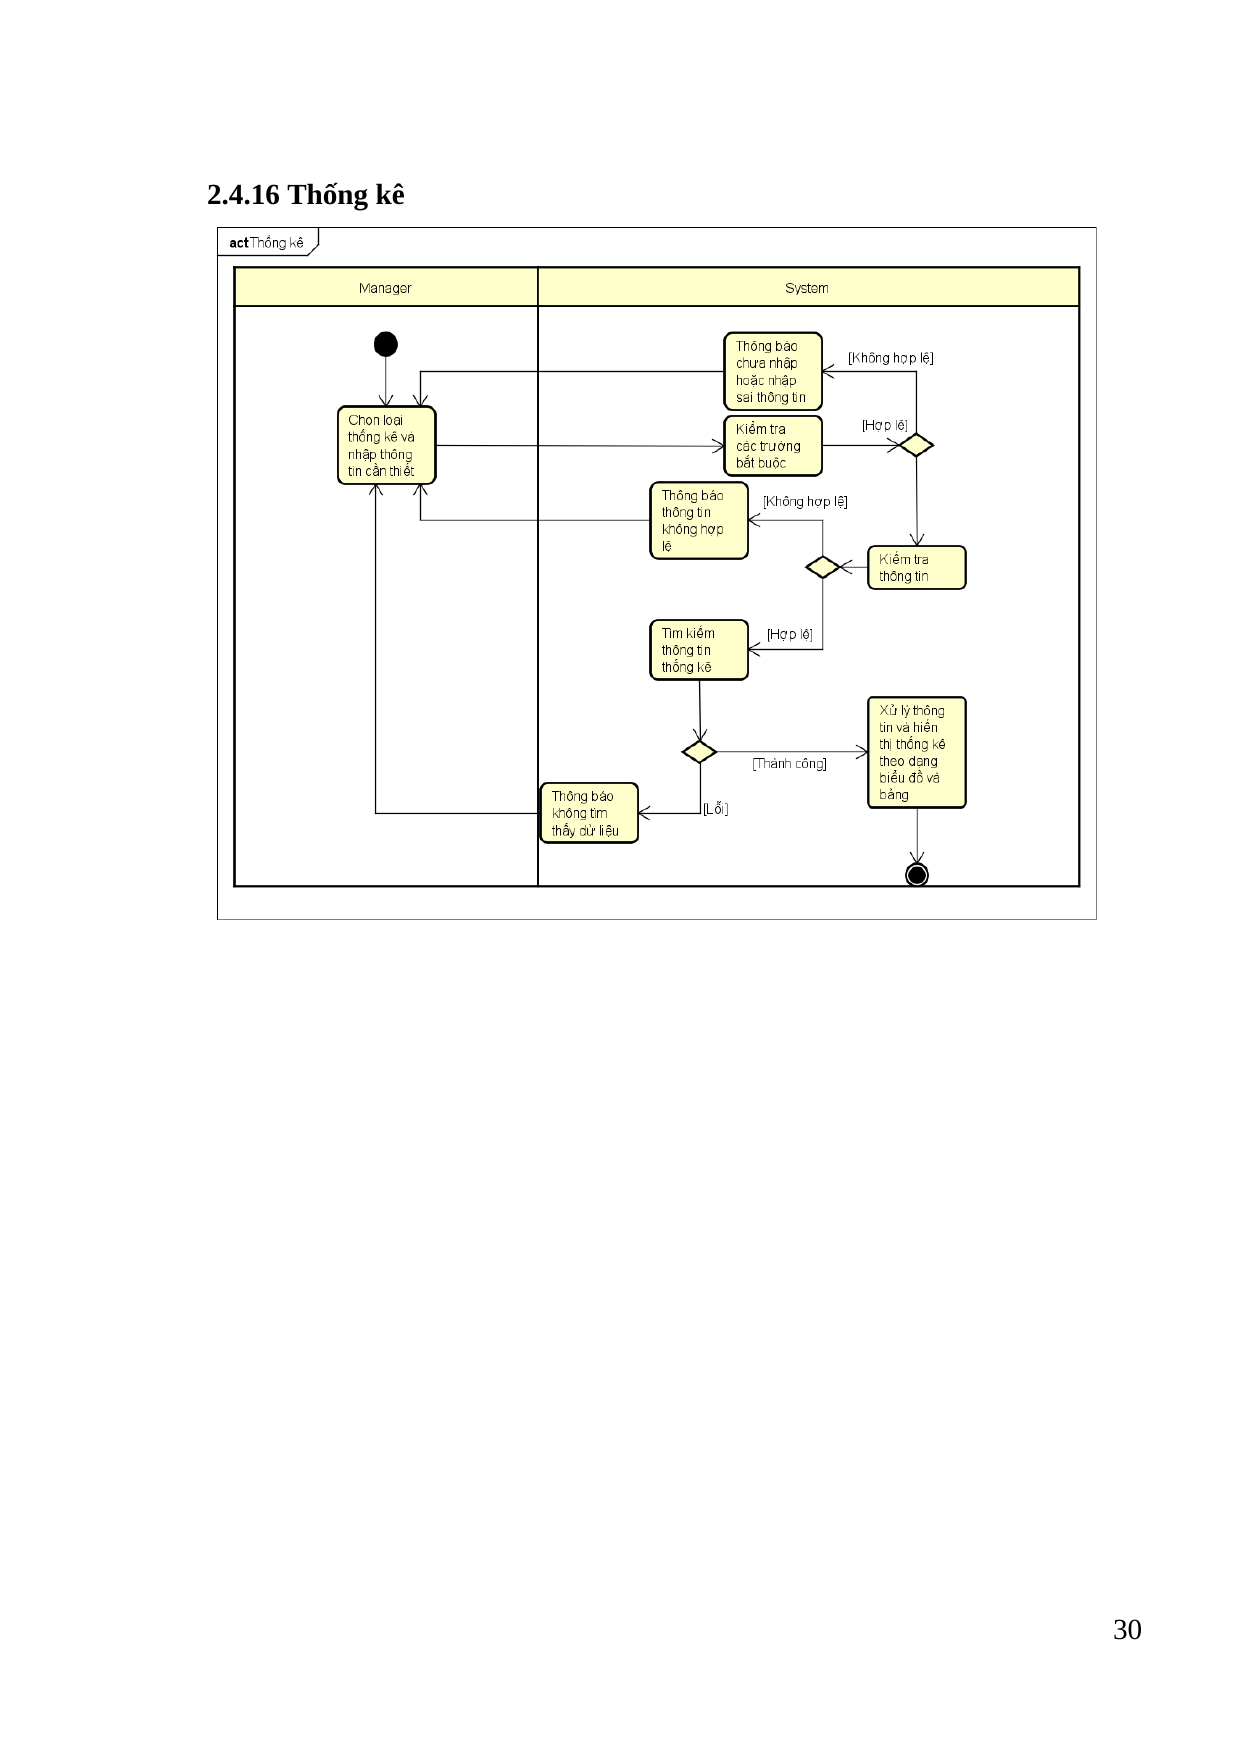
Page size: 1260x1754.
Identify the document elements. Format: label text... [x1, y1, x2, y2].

subtitle 2.4.16 Thống kê [207, 177, 1142, 211]
picture [206, 217, 1107, 930]
